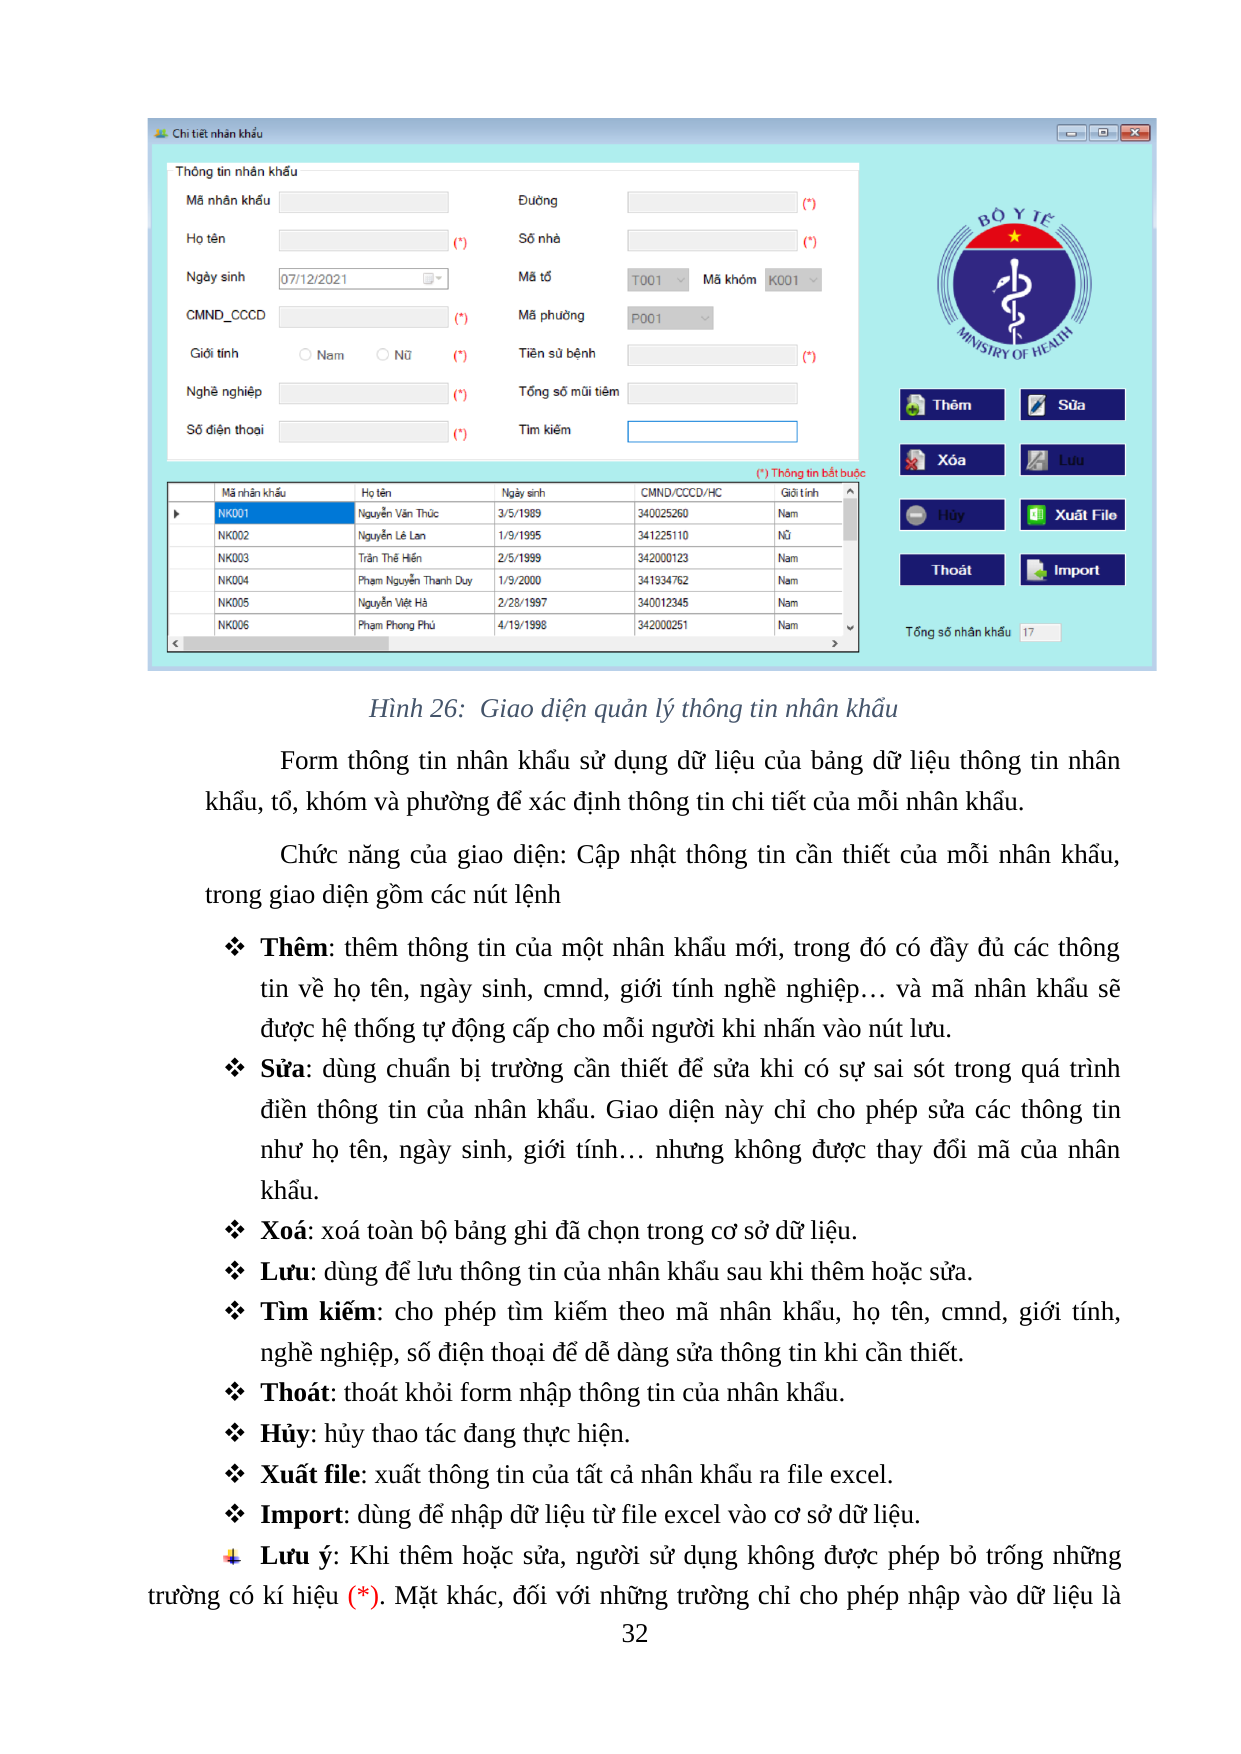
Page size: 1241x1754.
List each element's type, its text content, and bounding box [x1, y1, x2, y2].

text Hình 26: Giao diện quản lý thông tin nhân khẩu [148, 692, 1122, 724]
picture [223, 1547, 241, 1565]
text Chức năng của giao diện: Cập nhật thông tin cần thiết của mỗi nhân khẩu, trong giao diện gồm các nút lệnh [205, 838, 1122, 909]
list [148, 1539, 1122, 1611]
list Lưu: dùng để lưu thông tin của nhân khẩu sau khi thêm hoặc sửa. [223, 1255, 1122, 1286]
picture [147, 118, 1157, 671]
list Hủy: hủy thao tác đang thực hiện. [223, 1417, 1122, 1448]
list Thêm: thêm thông tin của một nhân khẩu mới, trong đó có đầy đủ các thông tin về họ tên, ngày sinh, cmnd, giới tính nghề nghiệp… và mã nhân khẩu sẽ được hệ thống tự động cấp cho mỗi người khi nhấn vào nút lưu. [223, 931, 1122, 1043]
list Sửa: dùng chuẩn bị trường cần thiết để sửa khi có sự sai sót trong quá trình điền thông tin của nhân khẩu. Giao diện này chỉ cho phép sửa các thông tin như họ tên, ngày sinh, giới tính… nhưng không được thay đổi mã của nhân khẩu. [223, 1052, 1122, 1205]
list Tìm kiếm: cho phép tìm kiếm theo mã nhân khẩu, họ tên, cmnd, giới tính, nghề nghiệp, số điện thoại để dễ dàng sửa thông tin khi cần thiết. [223, 1296, 1122, 1367]
list Xoá: xoá toàn bộ bảng ghi đã chọn trong cơ sở dữ liệu. [223, 1214, 1122, 1246]
text Form thông tin nhân khẩu sử dụng dữ liệu của bảng dữ liệu thông tin nhân khẩu, tổ, khóm và phường để xác định thông tin chi tiết của mỗi nhân khẩu. [205, 744, 1122, 816]
list Thoát: thoát khỏi form nhập thông tin của nhân khẩu. [223, 1376, 1122, 1408]
list Xuất file: xuất thông tin của tất cả nhân khẩu ra file excel. [223, 1458, 1122, 1489]
list Import: dùng để nhập dữ liệu từ file excel vào cơ sở dữ liệu. [223, 1498, 1122, 1529]
